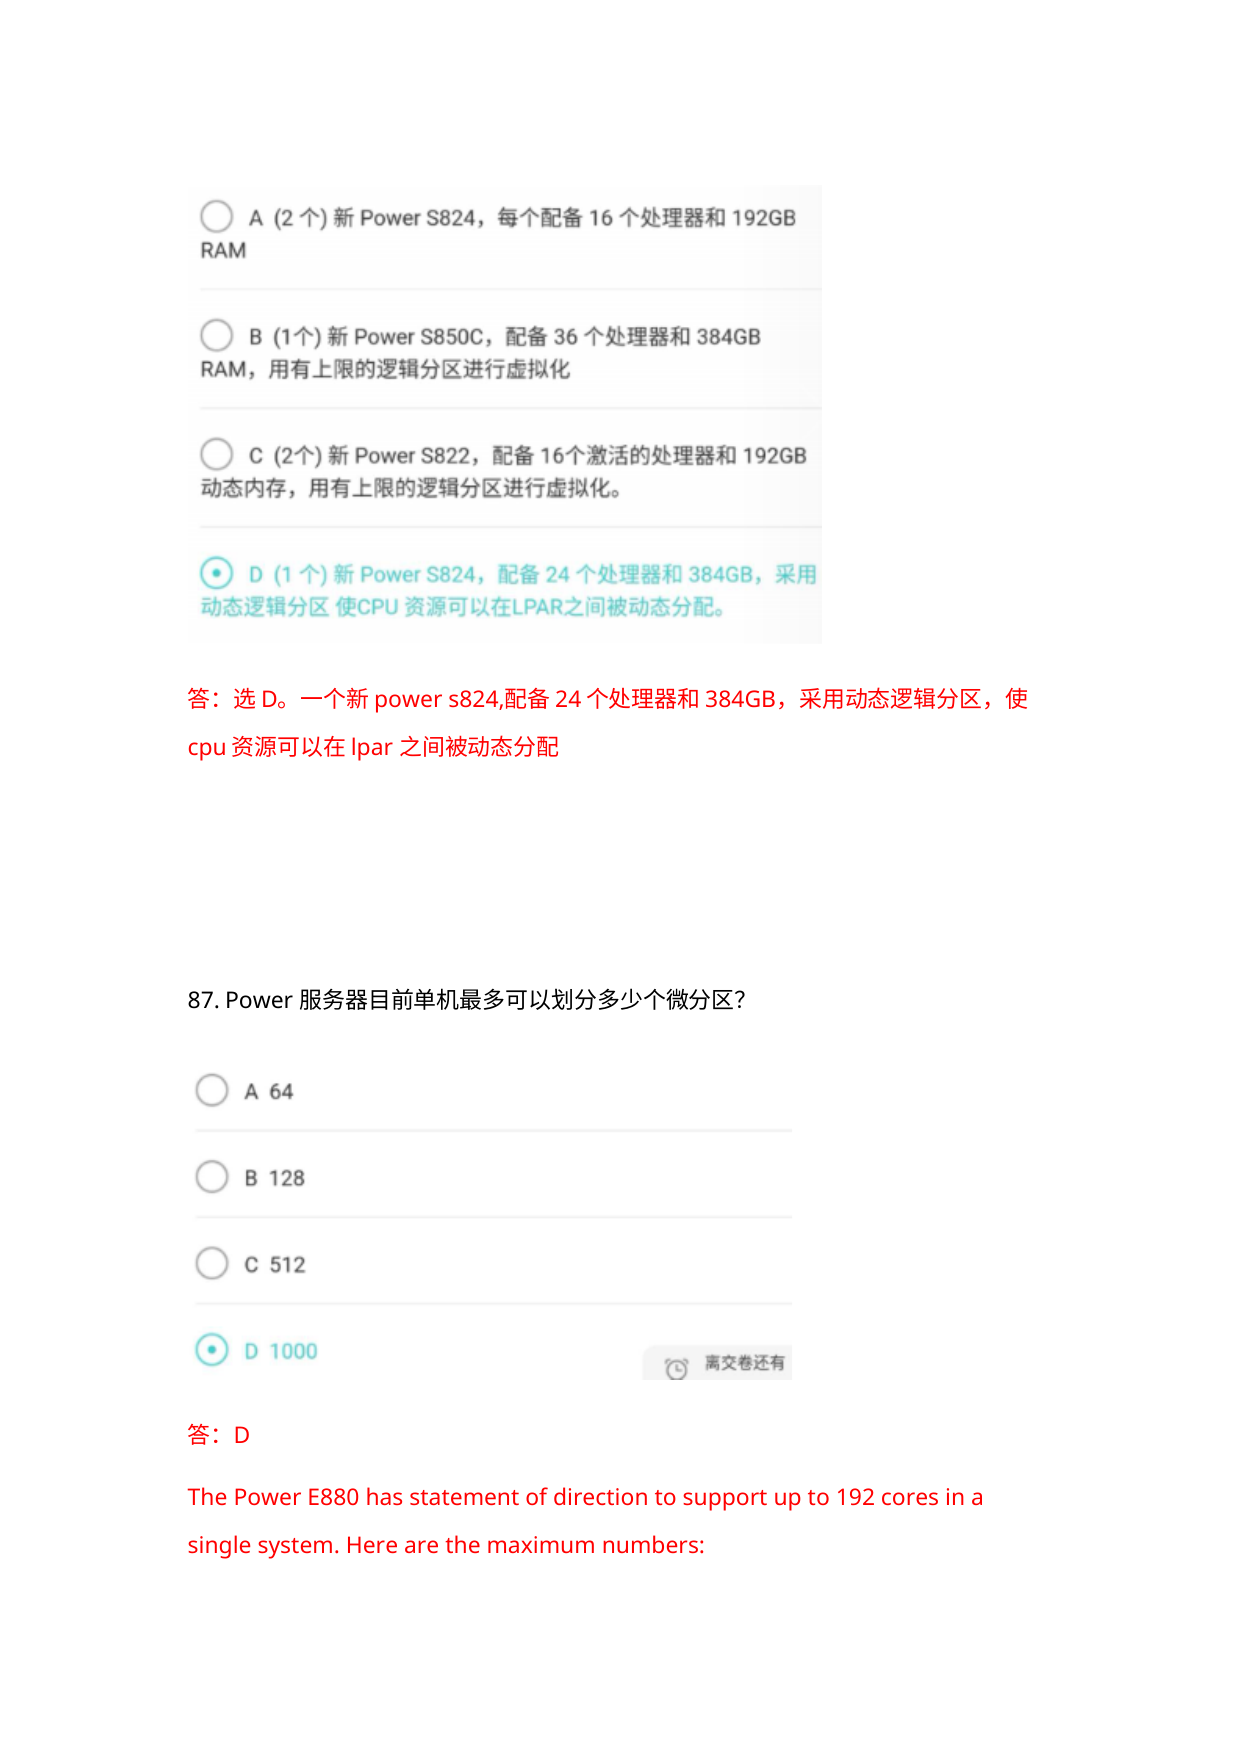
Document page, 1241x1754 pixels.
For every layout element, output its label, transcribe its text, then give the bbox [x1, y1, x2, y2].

text 答：选D。一个新power s824,配备24个处理器和384GB，采用动态逻辑分区，使cpu资源可以在lpar 之间被动态分配 [187, 676, 1053, 767]
picture [187, 1052, 793, 1380]
picture [187, 185, 822, 644]
text 答：D [187, 1411, 1053, 1455]
list Power 服务器目前单机最多可以划分多少个微分区？ [187, 976, 1053, 1020]
text The Power E880 has statement of direction to support up to 192 cores in a single system. Here are the maximum numbers: [187, 1475, 1053, 1566]
